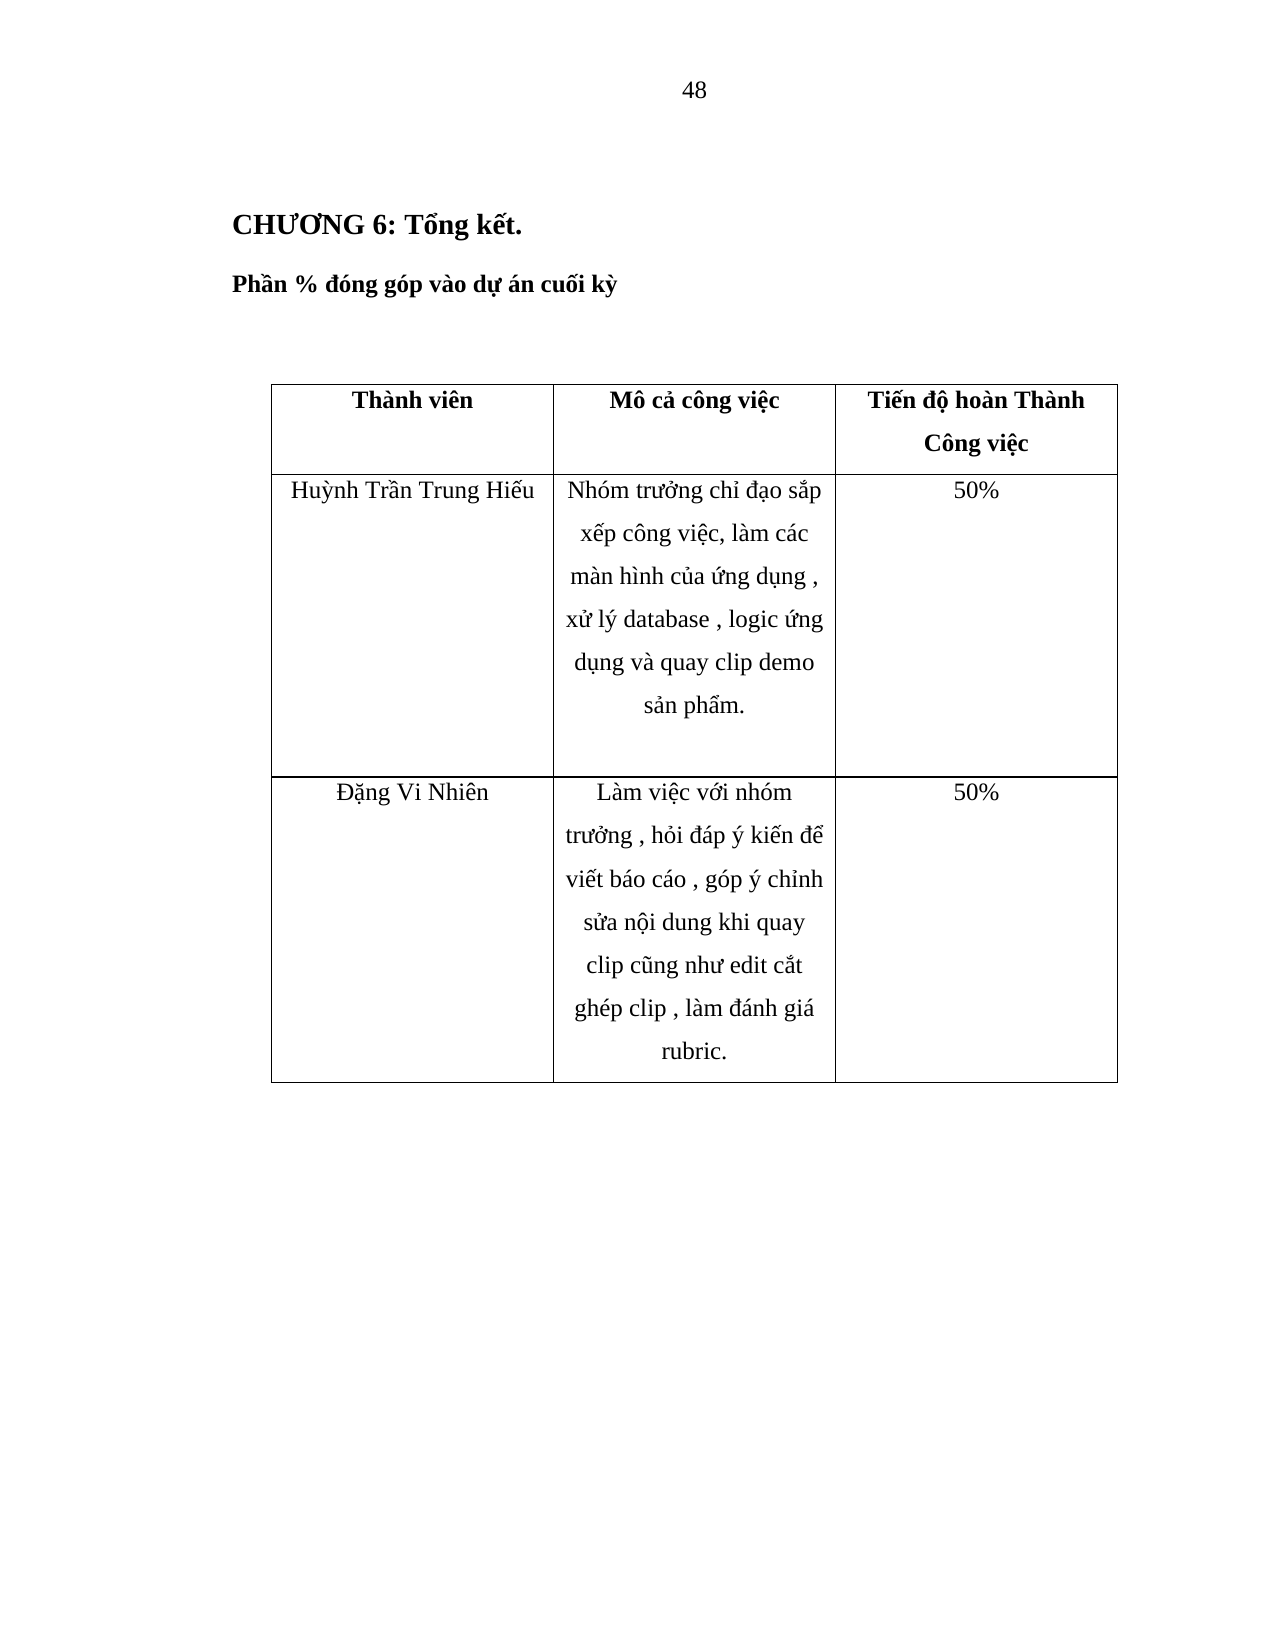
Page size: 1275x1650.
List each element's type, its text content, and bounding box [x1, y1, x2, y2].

table_cell Nhóm trưởng chỉ đạo sắp xếp công việc, làm các màn hình của ứng dụng , xử lý database , logic ứng dụng và quay clip demo sản phẩm. [554, 475, 835, 776]
table_header Thành viên [272, 385, 553, 474]
table_cell 50% [836, 778, 1117, 1082]
table_header Tiến độ hoàn Thành Công việc [836, 385, 1117, 474]
table_cell Huỳnh Trần Trung Hiếu [272, 475, 553, 776]
subtitle CHƯƠNG 6: Tổng kết. [232, 207, 1157, 240]
table_header Mô cả công việc [554, 385, 835, 474]
table_cell Đặng Vi Nhiên [272, 778, 553, 1082]
table_cell Làm việc với nhóm trưởng , hỏi đáp ý kiến để viết báo cáo , góp ý chỉnh sửa nội dung khi quay clip cũng như edit cắt ghép clip , làm đánh giá rubric. [554, 778, 835, 1082]
text Phần % đóng góp vào dự án cuối kỳ [232, 269, 1157, 298]
table_cell 50% [836, 475, 1117, 776]
